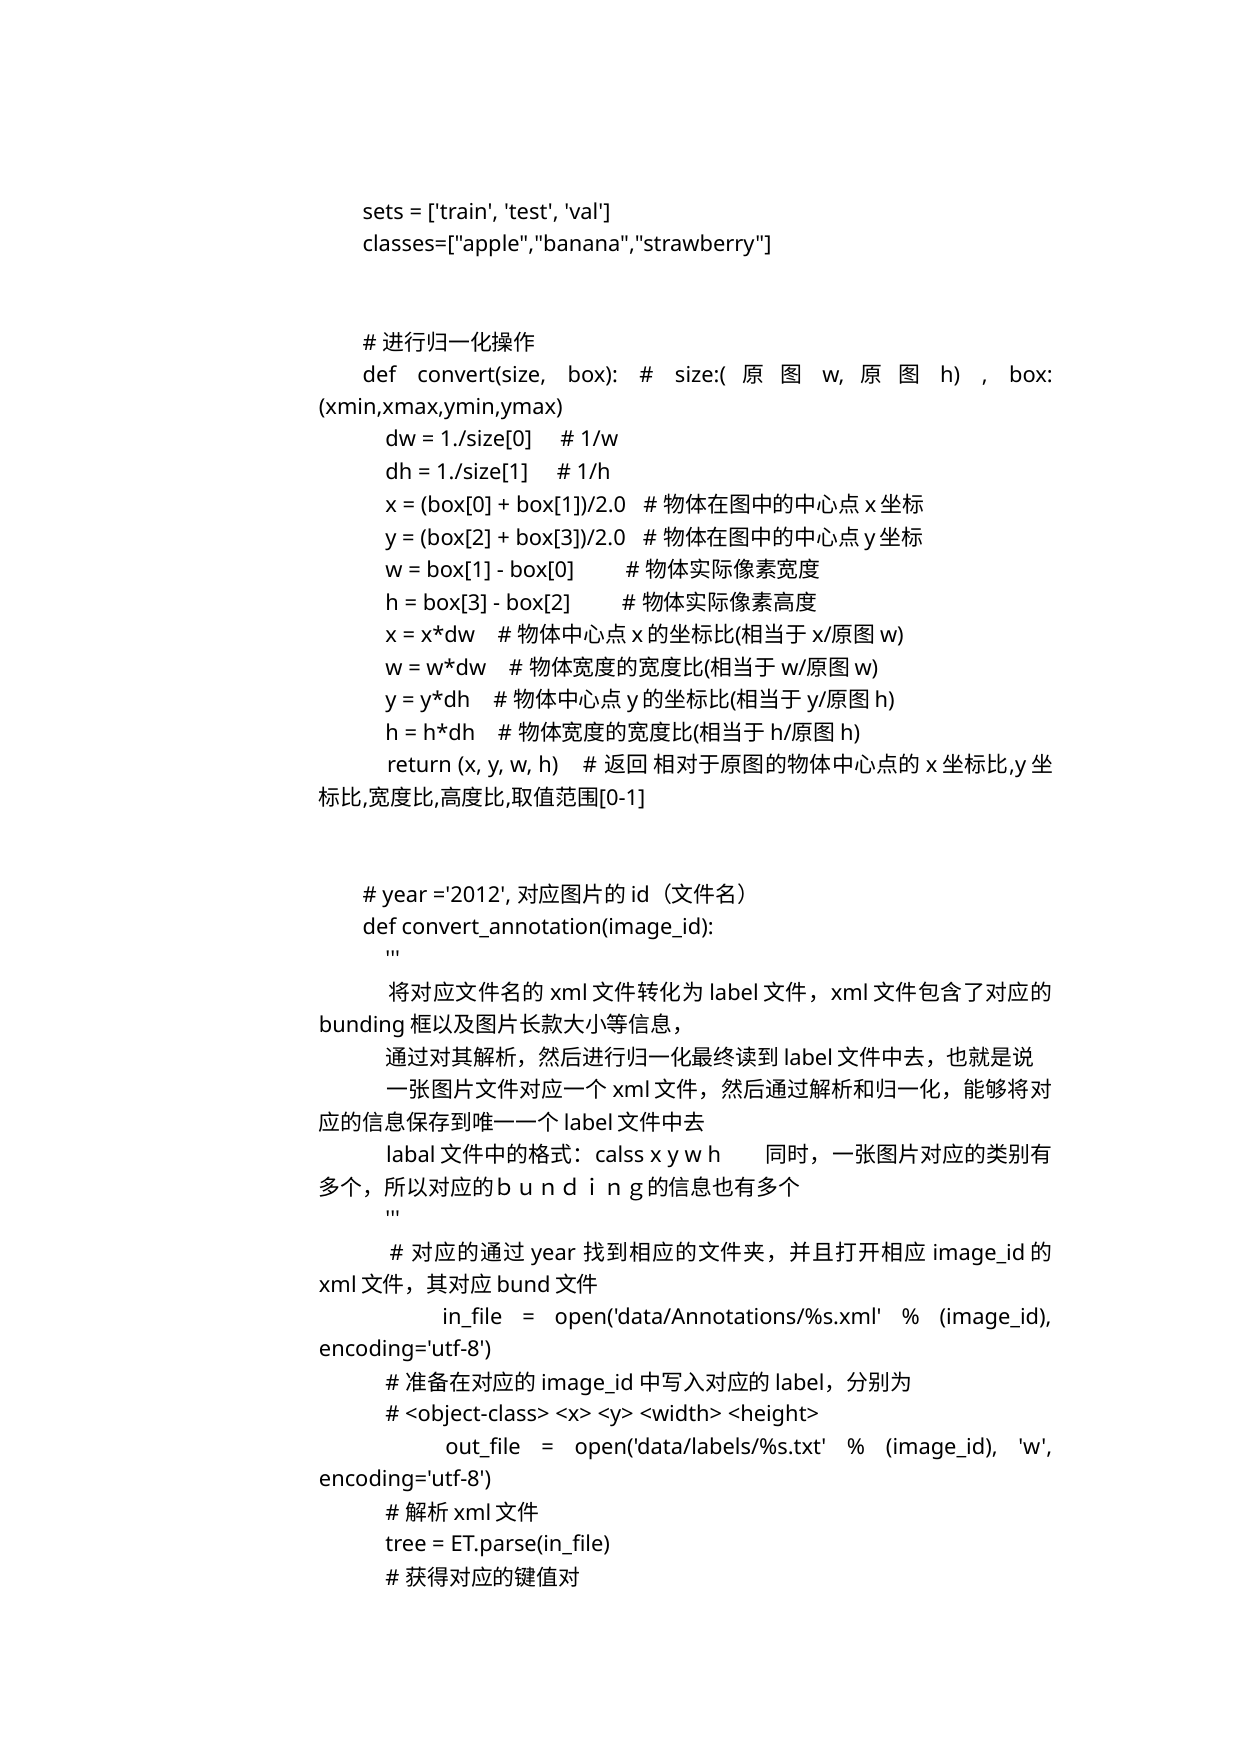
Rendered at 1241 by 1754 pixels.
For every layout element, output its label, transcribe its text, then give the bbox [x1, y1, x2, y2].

list # 准备在对应的image_id 中写入对应的label，分别为 [319, 1364, 1053, 1397]
list # 进行归一化操作 [319, 324, 1053, 357]
list x = (box[0] + box[1])/2.0 # 物体在图中的中心点x坐标 [319, 487, 1053, 519]
list def convert_annotation(image_id): [319, 909, 1053, 942]
list 通过对其解析，然后进行归一化最终读到label文件中去，也就是说 [319, 1039, 1053, 1072]
list ''' [319, 1202, 1053, 1234]
list # 获得对应的键值对 [319, 1559, 1053, 1592]
list 一张图片文件对应一个xml文件，然后通过解析和归一化，能够将对应的信息保存到唯一一个label文件中去 [319, 1072, 1053, 1137]
list out_file = open('data/labels/%s.txt' % (image_id), 'w', encoding='utf-8') [319, 1429, 1053, 1494]
list w = box[1] - box[0] # 物体实际像素宽度 [319, 552, 1053, 584]
list h = box[3] - box[2] # 物体实际像素高度 [319, 584, 1053, 617]
list dw = 1./size[0] # 1/w [319, 422, 1053, 454]
list # 解析xml文件 [319, 1494, 1053, 1527]
list w = w*dw # 物体宽度的宽度比(相当于 w/原图w) [319, 649, 1053, 682]
list h = h*dh # 物体宽度的宽度比(相当于 h/原图h) [319, 714, 1053, 747]
list y = y*dh # 物体中心点y的坐标比(相当于 y/原图h) [319, 682, 1053, 714]
list 将对应文件名的xml文件转化为label文件，xml文件包含了对应的bunding框以及图片长款大小等信息， [319, 974, 1053, 1039]
list # year ='2012', 对应图片的id（文件名） [319, 877, 1053, 909]
list ''' [319, 942, 1053, 974]
list dh = 1./size[1] # 1/h [319, 454, 1053, 487]
list # <object-class> <x> <y> <width> <height> [319, 1397, 1053, 1429]
list y = (box[2] + box[3])/2.0 # 物体在图中的中心点y坐标 [319, 519, 1053, 552]
list labal文件中的格式：calss x y w h 同时，一张图片对应的类别有多个，所以对应的ｂｕｎｄｉｎｇ的信息也有多个 [319, 1137, 1053, 1202]
list in_file = open('data/Annotations/%s.xml' % (image_id), encoding='utf-8') [319, 1299, 1053, 1364]
list classes=["apple","banana","strawberry"] [319, 227, 1053, 259]
list # 对应的通过year 找到相应的文件夹，并且打开相应image_id的xml文件，其对应bund文件 [319, 1234, 1053, 1299]
list x = x*dw # 物体中心点x的坐标比(相当于 x/原图w) [319, 617, 1053, 649]
list def convert(size, box): # size:(原图w,原图h) , box:(xmin,xmax,ymin,ymax) [319, 357, 1053, 422]
list tree = ET.parse(in_file) [319, 1527, 1053, 1559]
list sets = ['train', 'test', 'val'] [319, 194, 1053, 227]
list return (x, y, w, h) # 返回 相对于原图的物体中心点的x坐标比,y坐标比,宽度比,高度比,取值范围[0-1] [319, 747, 1053, 812]
